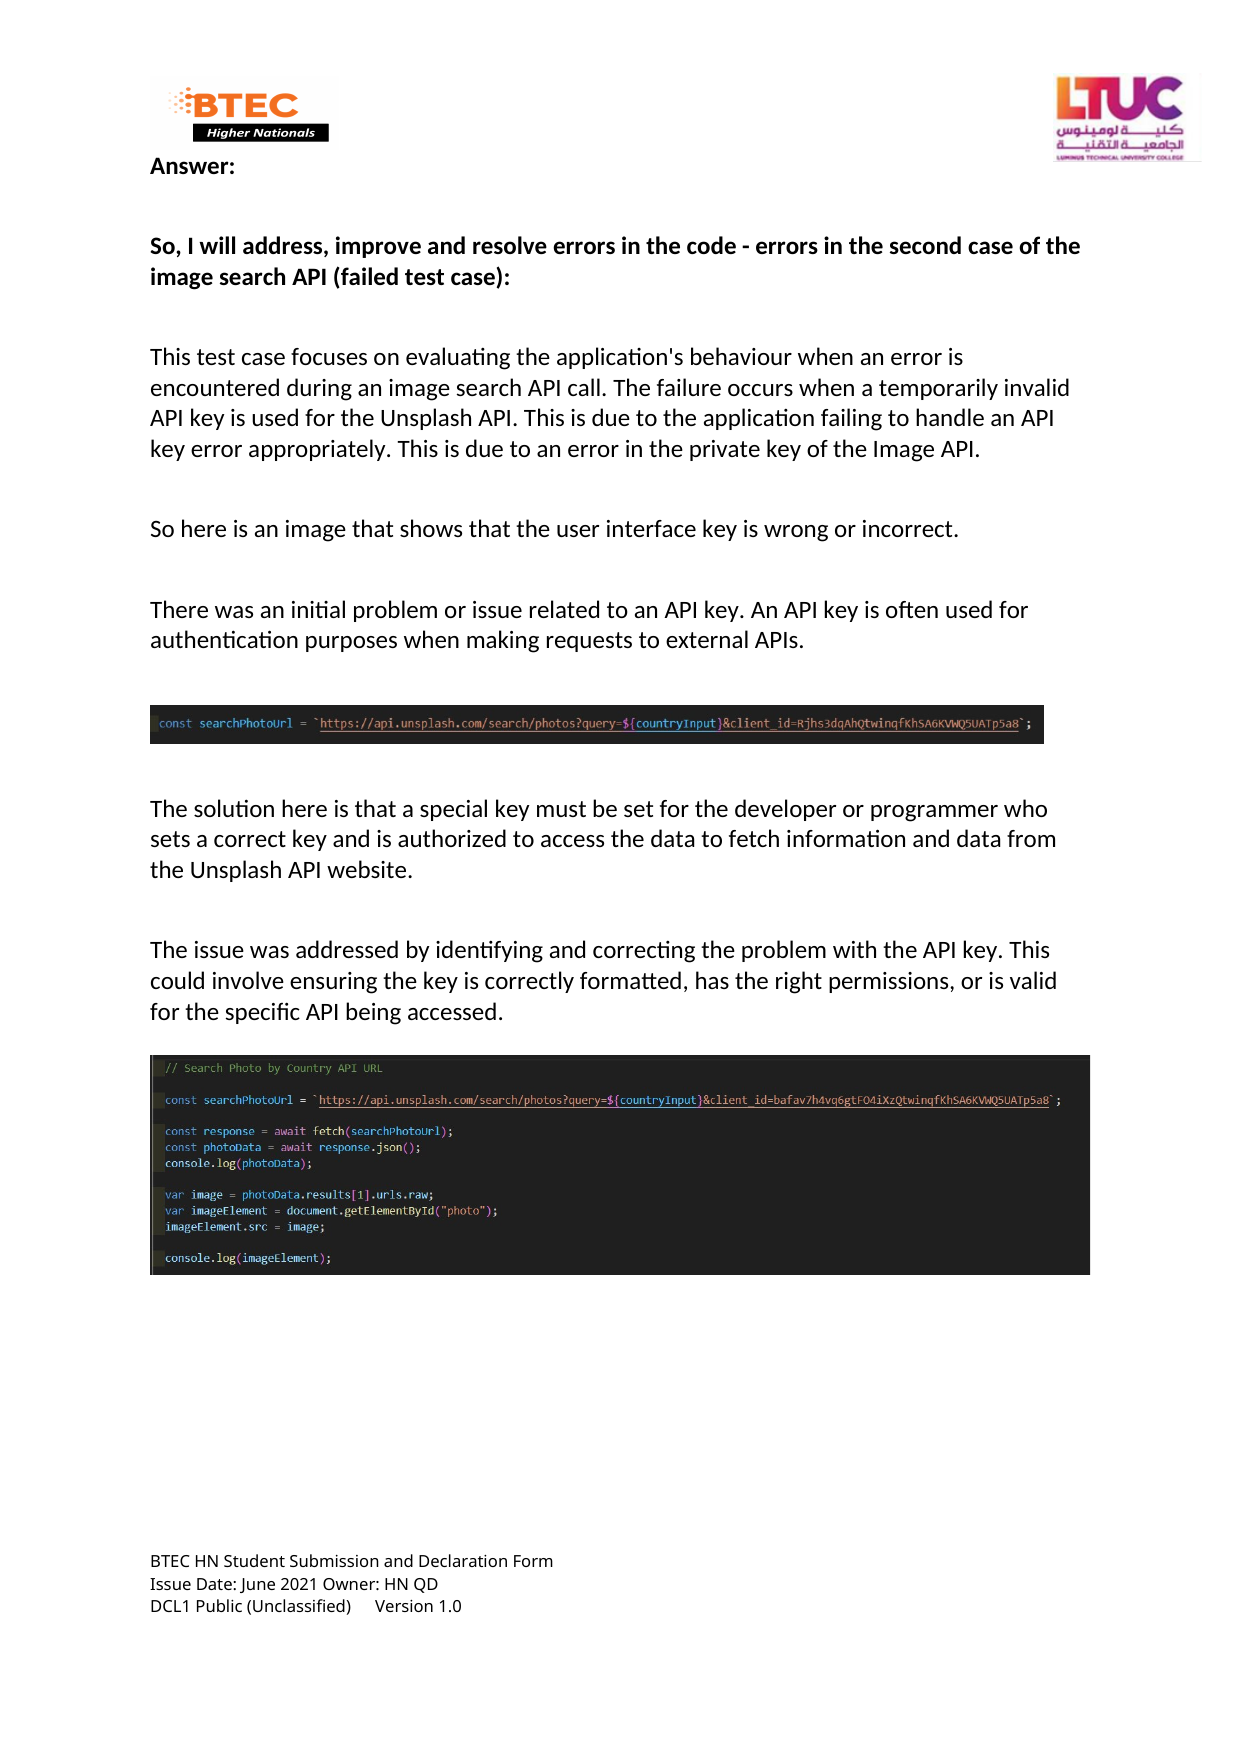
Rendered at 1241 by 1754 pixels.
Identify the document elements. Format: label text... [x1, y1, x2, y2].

picture [150, 705, 1044, 744]
text So here is an image that shows that the user interface key is wrong or incorrect. [150, 514, 1090, 544]
picture [150, 76, 339, 150]
picture [1053, 73, 1202, 163]
text So, I will address, improve and resolve errors in the code - errors in the second case of the image search API (failed test case): [150, 231, 1090, 292]
text The solution here is that a special key must be set for the developer or programmer who sets a correct key and is authorized to access the data to fetch information and data from the Unsplash API website. [150, 793, 1090, 885]
text The issue was addressed by identifying and correcting the problem with the API key. This could involve ensuring the key is correctly formatted, has the right permissions, or is valid for the specific API being accessed. [150, 935, 1090, 1026]
picture [150, 1055, 1091, 1275]
text This test case focuses on evaluating the application's behaviour when an error is encountered during an image search API call. The failure occurs when a temporarily invalid API key is used for the Unsplash API. This is due to the application failing to handle an API key error appropriately. This is due to an error in the private key of the Image API. [150, 342, 1090, 464]
text There was an initial problem or issue related to an API key. An API key is often used for authentication purposes when making requests to external APIs. [150, 594, 1090, 655]
text Answer: [150, 150, 1090, 181]
